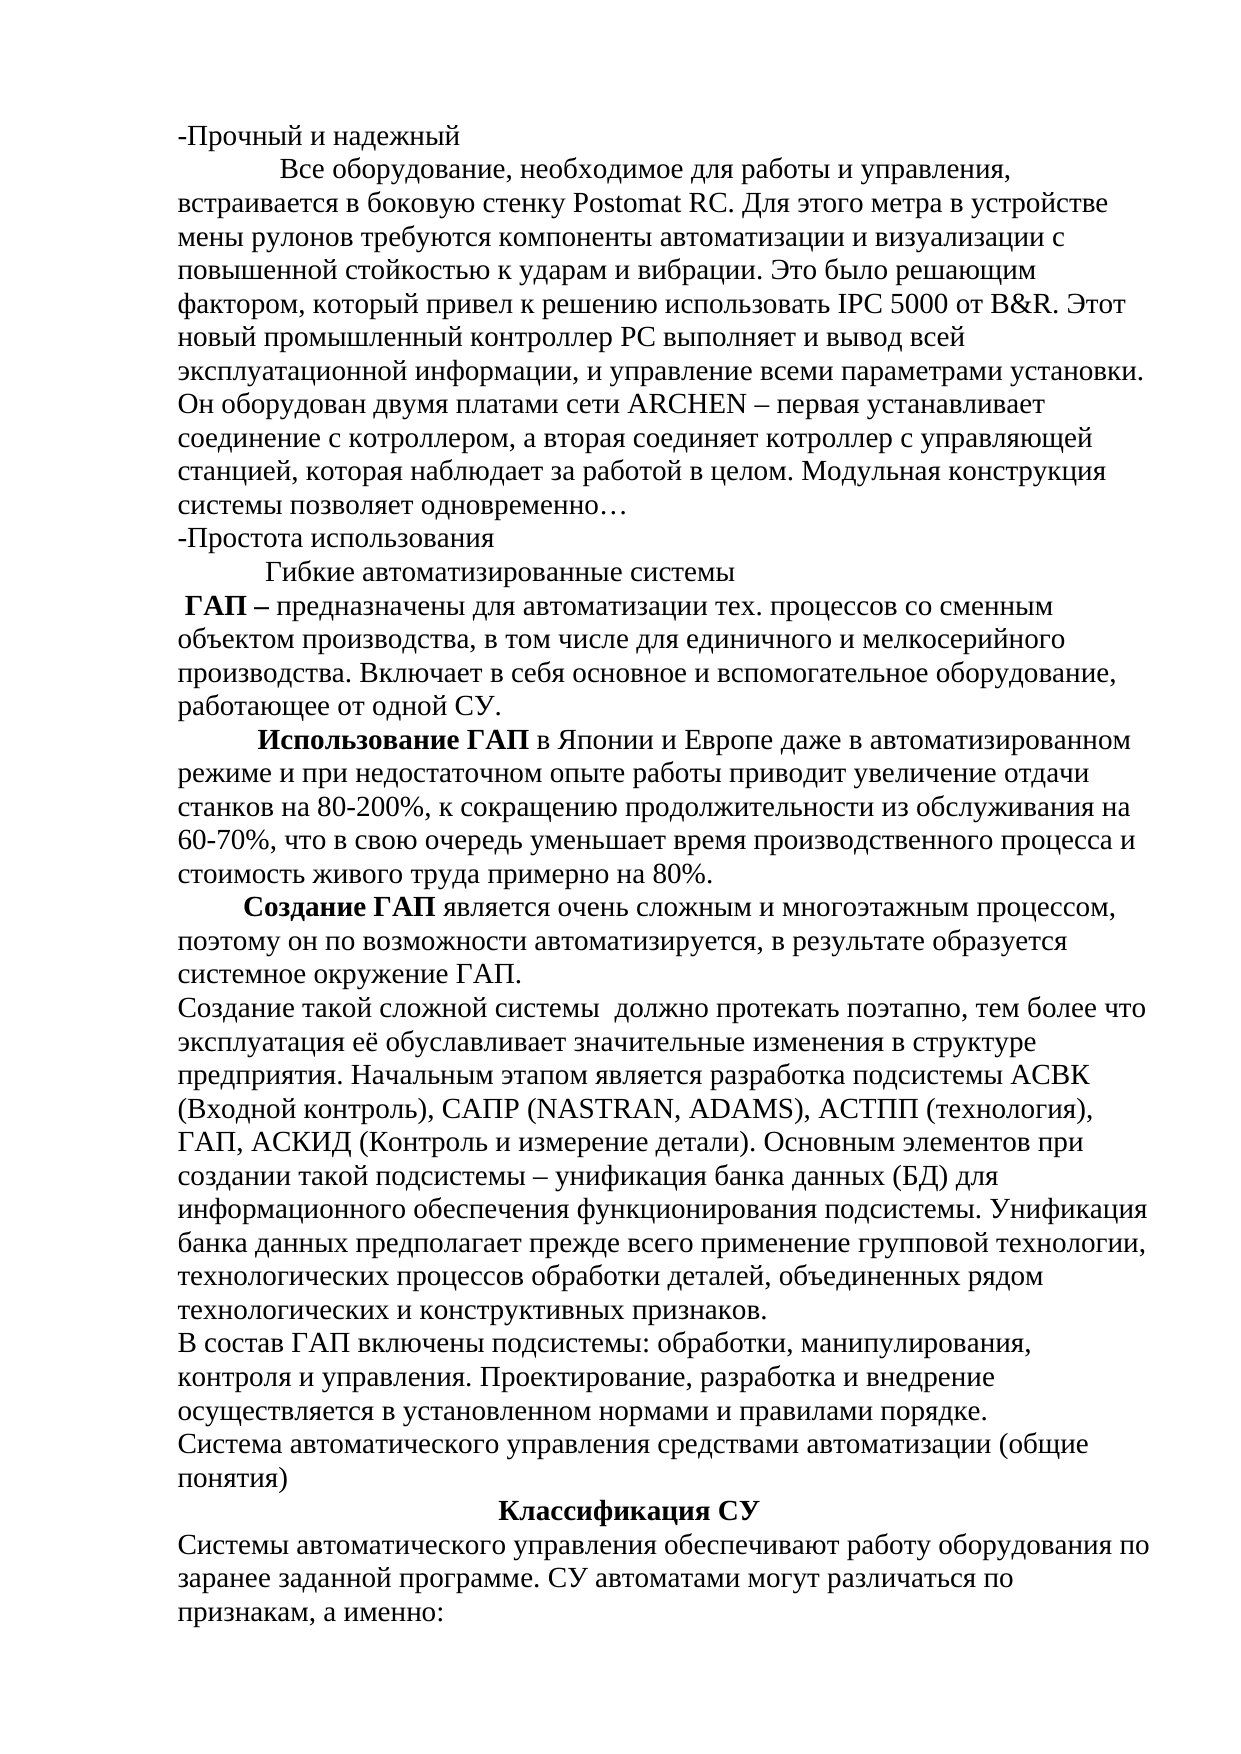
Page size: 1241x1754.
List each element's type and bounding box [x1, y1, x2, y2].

text [177, 118, 1152, 1627]
